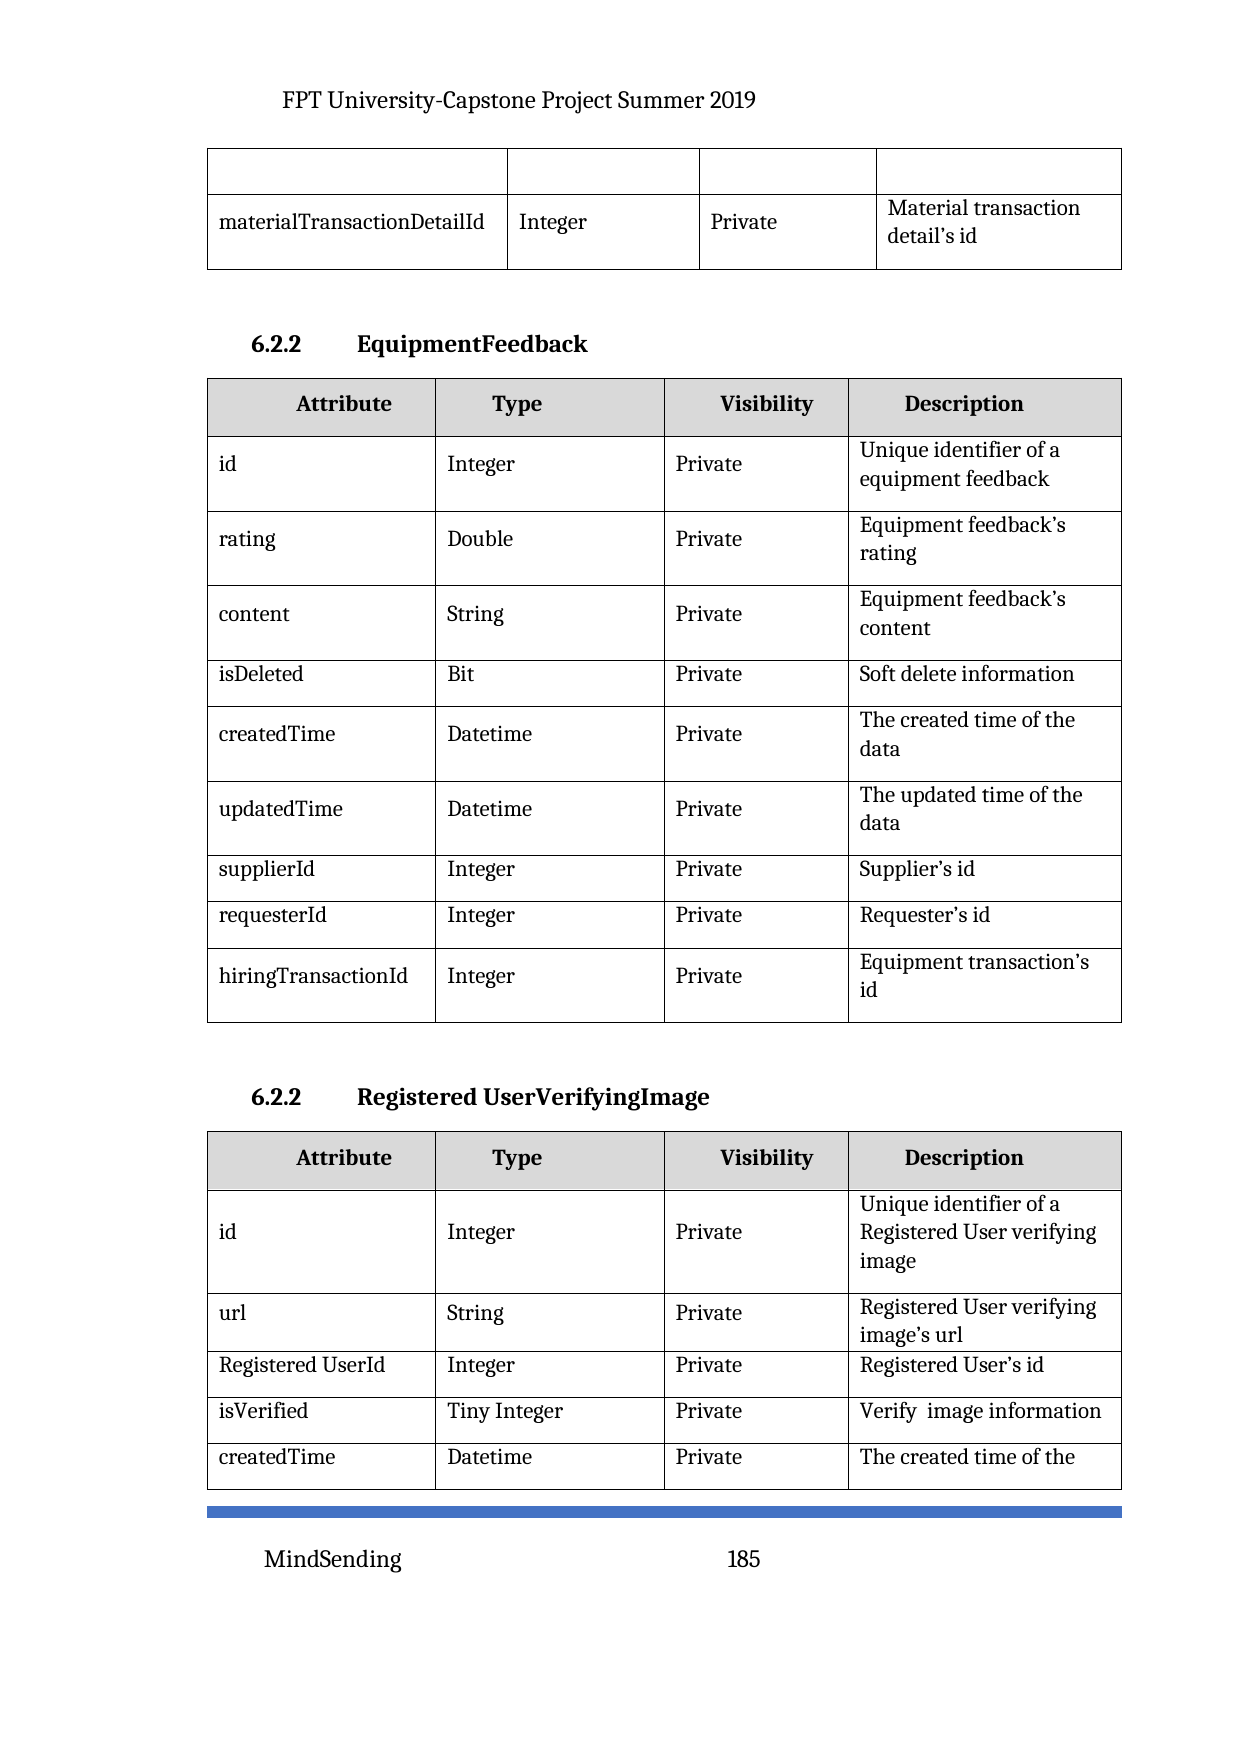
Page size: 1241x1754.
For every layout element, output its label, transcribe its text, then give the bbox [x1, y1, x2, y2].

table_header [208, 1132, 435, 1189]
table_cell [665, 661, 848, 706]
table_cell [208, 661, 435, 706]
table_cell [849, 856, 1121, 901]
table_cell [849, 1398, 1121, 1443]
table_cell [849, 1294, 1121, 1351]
subtitle EquipmentFeedback [206, 330, 1122, 358]
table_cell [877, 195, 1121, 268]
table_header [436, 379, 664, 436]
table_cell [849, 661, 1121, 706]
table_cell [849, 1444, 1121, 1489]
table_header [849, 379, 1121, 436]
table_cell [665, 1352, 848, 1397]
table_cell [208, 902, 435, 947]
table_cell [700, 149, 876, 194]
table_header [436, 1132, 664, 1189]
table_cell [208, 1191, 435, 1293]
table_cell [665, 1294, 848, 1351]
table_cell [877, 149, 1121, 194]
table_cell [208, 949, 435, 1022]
subtitle Registered UserVerifyingImage [206, 1083, 1122, 1112]
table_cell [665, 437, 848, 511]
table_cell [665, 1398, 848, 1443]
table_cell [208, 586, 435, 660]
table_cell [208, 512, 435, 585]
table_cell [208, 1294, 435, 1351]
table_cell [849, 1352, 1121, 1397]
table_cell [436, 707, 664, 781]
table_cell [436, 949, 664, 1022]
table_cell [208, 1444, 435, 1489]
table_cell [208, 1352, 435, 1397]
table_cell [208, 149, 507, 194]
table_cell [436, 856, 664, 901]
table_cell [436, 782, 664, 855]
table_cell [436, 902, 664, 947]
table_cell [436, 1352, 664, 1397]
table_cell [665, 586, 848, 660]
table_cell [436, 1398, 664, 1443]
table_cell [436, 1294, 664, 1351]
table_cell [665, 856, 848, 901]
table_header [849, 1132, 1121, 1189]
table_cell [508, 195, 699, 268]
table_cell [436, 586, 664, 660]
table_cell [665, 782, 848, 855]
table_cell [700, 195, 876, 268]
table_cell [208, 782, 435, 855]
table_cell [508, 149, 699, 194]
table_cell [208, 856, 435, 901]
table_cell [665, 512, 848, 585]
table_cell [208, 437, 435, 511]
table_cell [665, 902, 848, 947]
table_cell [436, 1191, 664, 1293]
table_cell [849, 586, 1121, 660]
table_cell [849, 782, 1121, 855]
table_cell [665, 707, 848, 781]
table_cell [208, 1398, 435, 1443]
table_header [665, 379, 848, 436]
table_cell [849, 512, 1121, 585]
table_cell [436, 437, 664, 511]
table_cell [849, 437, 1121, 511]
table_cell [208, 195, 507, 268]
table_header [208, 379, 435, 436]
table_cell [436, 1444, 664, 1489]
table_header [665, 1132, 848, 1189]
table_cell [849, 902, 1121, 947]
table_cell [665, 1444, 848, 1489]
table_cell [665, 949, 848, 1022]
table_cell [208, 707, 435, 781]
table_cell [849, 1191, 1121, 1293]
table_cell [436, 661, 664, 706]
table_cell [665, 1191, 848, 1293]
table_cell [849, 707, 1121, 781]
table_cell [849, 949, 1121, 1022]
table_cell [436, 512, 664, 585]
